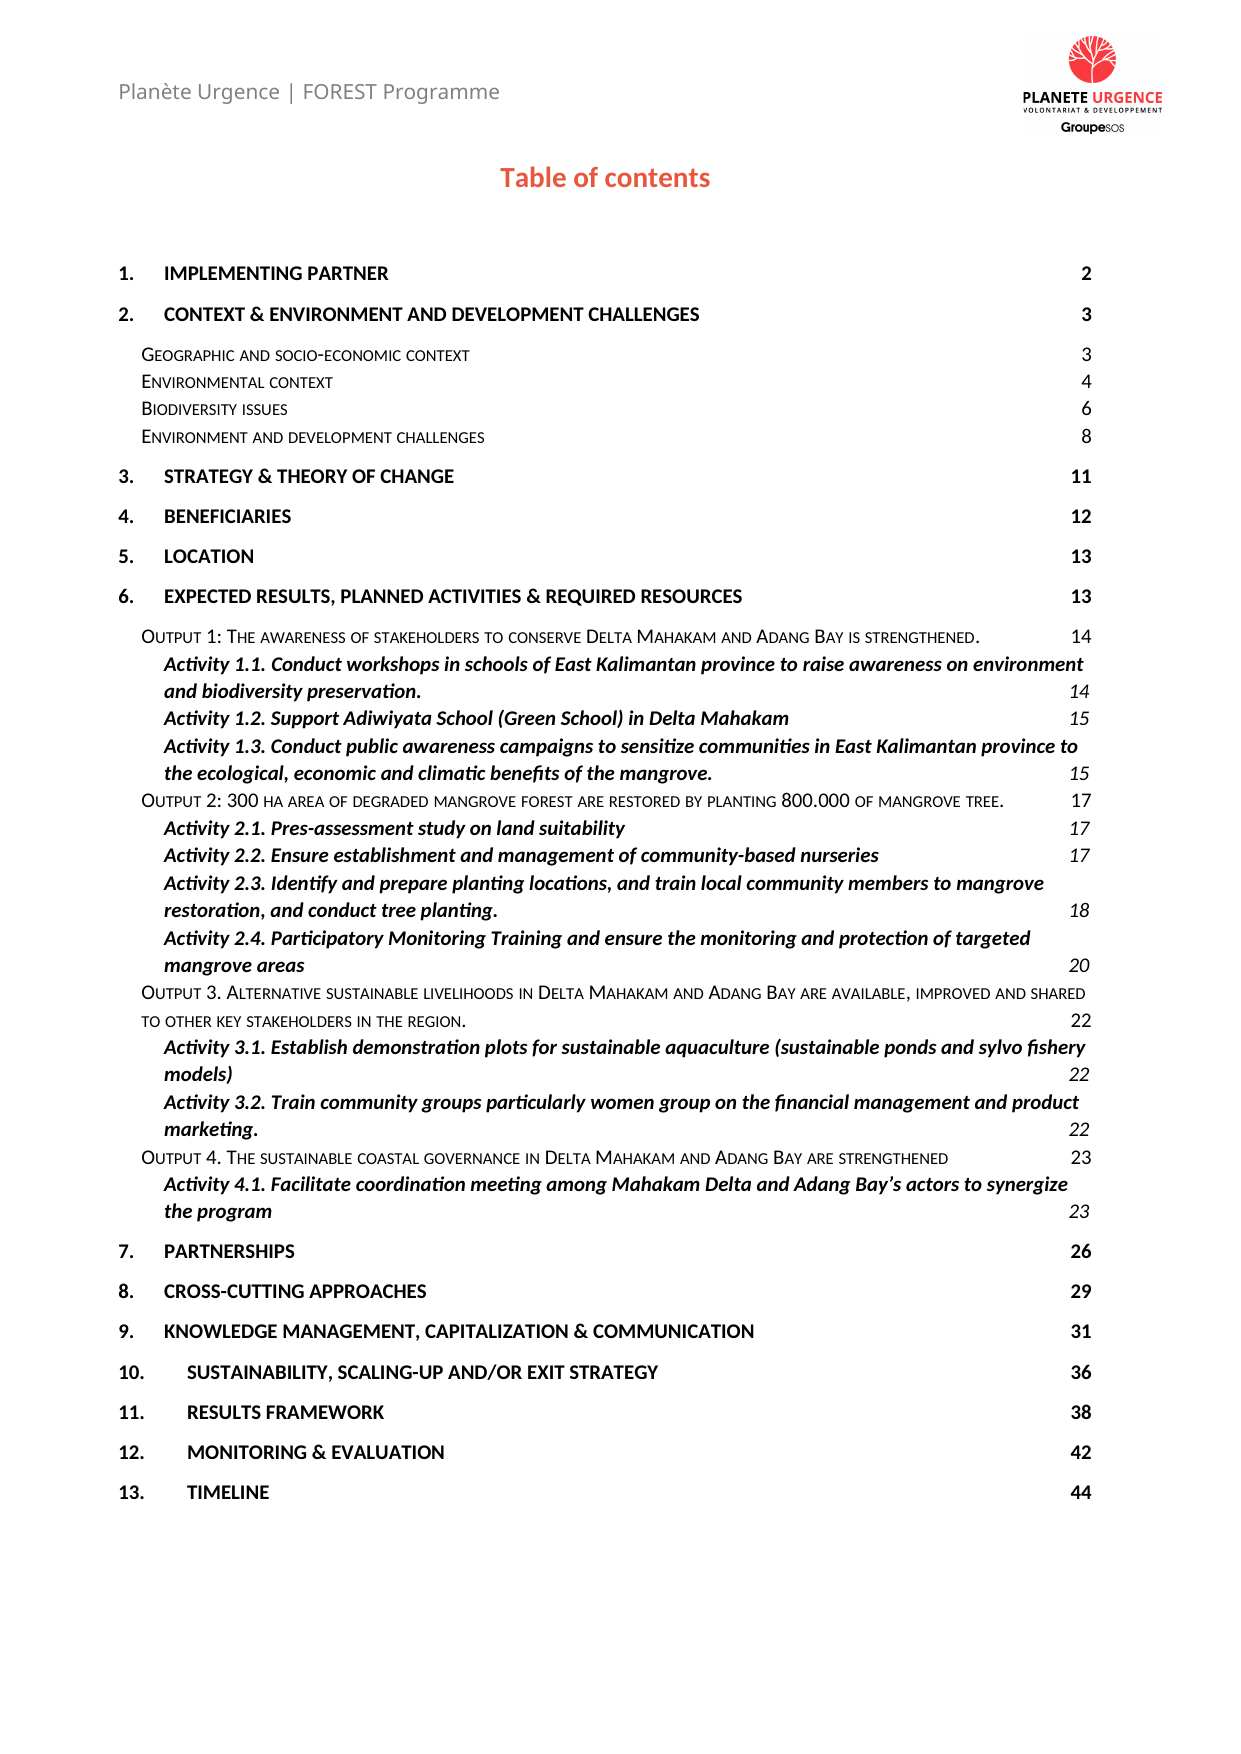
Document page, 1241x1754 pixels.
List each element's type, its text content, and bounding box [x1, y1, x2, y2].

picture [1023, 36, 1162, 134]
text Activity 1.2. Support Adiwiyata School (Green School) in Delta Mahakam 15 [164, 706, 1092, 731]
text Activity 2.3. Identify and prepare planting locations, and train local community members to mangrove restoration, and conduct tree planting. 18 [164, 870, 1092, 923]
text 12. Monitoring & evaluation 42 [118, 1439, 1092, 1464]
text 13. Timeline 44 [118, 1479, 1092, 1504]
text Activity 2.1. Pres-assessment study on land suitability 17 [164, 815, 1092, 841]
text 8. Cross-cutting approaches 29 [118, 1279, 1092, 1304]
text Activity 1.3. Conduct public awareness campaigns to sensitize communities in East Kalimantan province to the ecological, economic and climatic benefits of the mangrove. 15 [164, 733, 1092, 786]
text 11. Results framework 38 [118, 1399, 1092, 1424]
text 10. Sustainability, scaling-up and/or exit strategy 36 [118, 1359, 1092, 1384]
text Output 3. Alternative sustainable livelihoods in Delta Mahakam and Adang Bay are available, improved and shared to other key stakeholders in the region. 22 [141, 979, 1092, 1032]
text Activity 3.2. Train community groups particularly women group on the financial management and product marketing. 22 [164, 1089, 1092, 1142]
text Geographic and socio-economic context 3 [141, 341, 1092, 366]
text Table of contents [118, 159, 1092, 194]
text Activity 2.4. Participatory Monitoring Training and ensure the monitoring and protection of targeted mangrove areas 20 [164, 925, 1092, 977]
text Activity 4.1. Facilitate coordination meeting among Mahakam Delta and Adang Bay’s actors to synergize the program 23 [164, 1171, 1092, 1224]
text Biodiversity issues 6 [141, 396, 1092, 421]
text 2. Context & environment and development challenges 3 [118, 301, 1092, 326]
text 1. Implementing partner 2 [118, 261, 1092, 286]
text 4. Beneficiaries 12 [118, 503, 1092, 528]
text Output 4. The sustainable coastal governance in Delta Mahakam and Adang Bay are strengthened 23 [141, 1144, 1092, 1169]
text Environment and development challenges 8 [141, 423, 1092, 448]
text 7. Partnerships 26 [118, 1238, 1092, 1264]
text Output 2: 300 ha area of degraded mangrove forest are restored by planting 800.000 of mangrove tree. 17 [141, 788, 1092, 813]
text 6. Expected results, planned activities & required resources 13 [118, 583, 1092, 609]
text Environmental context 4 [141, 368, 1092, 394]
text Activity 3.1. Establish demonstration plots for sustainable aquaculture (sustainable ponds and sylvo fishery models) 22 [164, 1034, 1092, 1087]
text Activity 1.1. Conduct workshops in schools of East Kalimantan province to raise awareness on environment and biodiversity preservation. 14 [164, 651, 1092, 703]
text 3. Strategy & theory of change 11 [118, 463, 1092, 488]
text Output 1: The awareness of stakeholders to conserve Delta Mahakam and Adang Bay is strengthened. 14 [141, 623, 1092, 649]
text Activity 2.2. Ensure establishment and management of community-based nurseries 17 [164, 842, 1092, 868]
text 9. Knowledge management, capitalization & communication 31 [118, 1319, 1092, 1344]
text 5. Location 13 [118, 543, 1092, 568]
